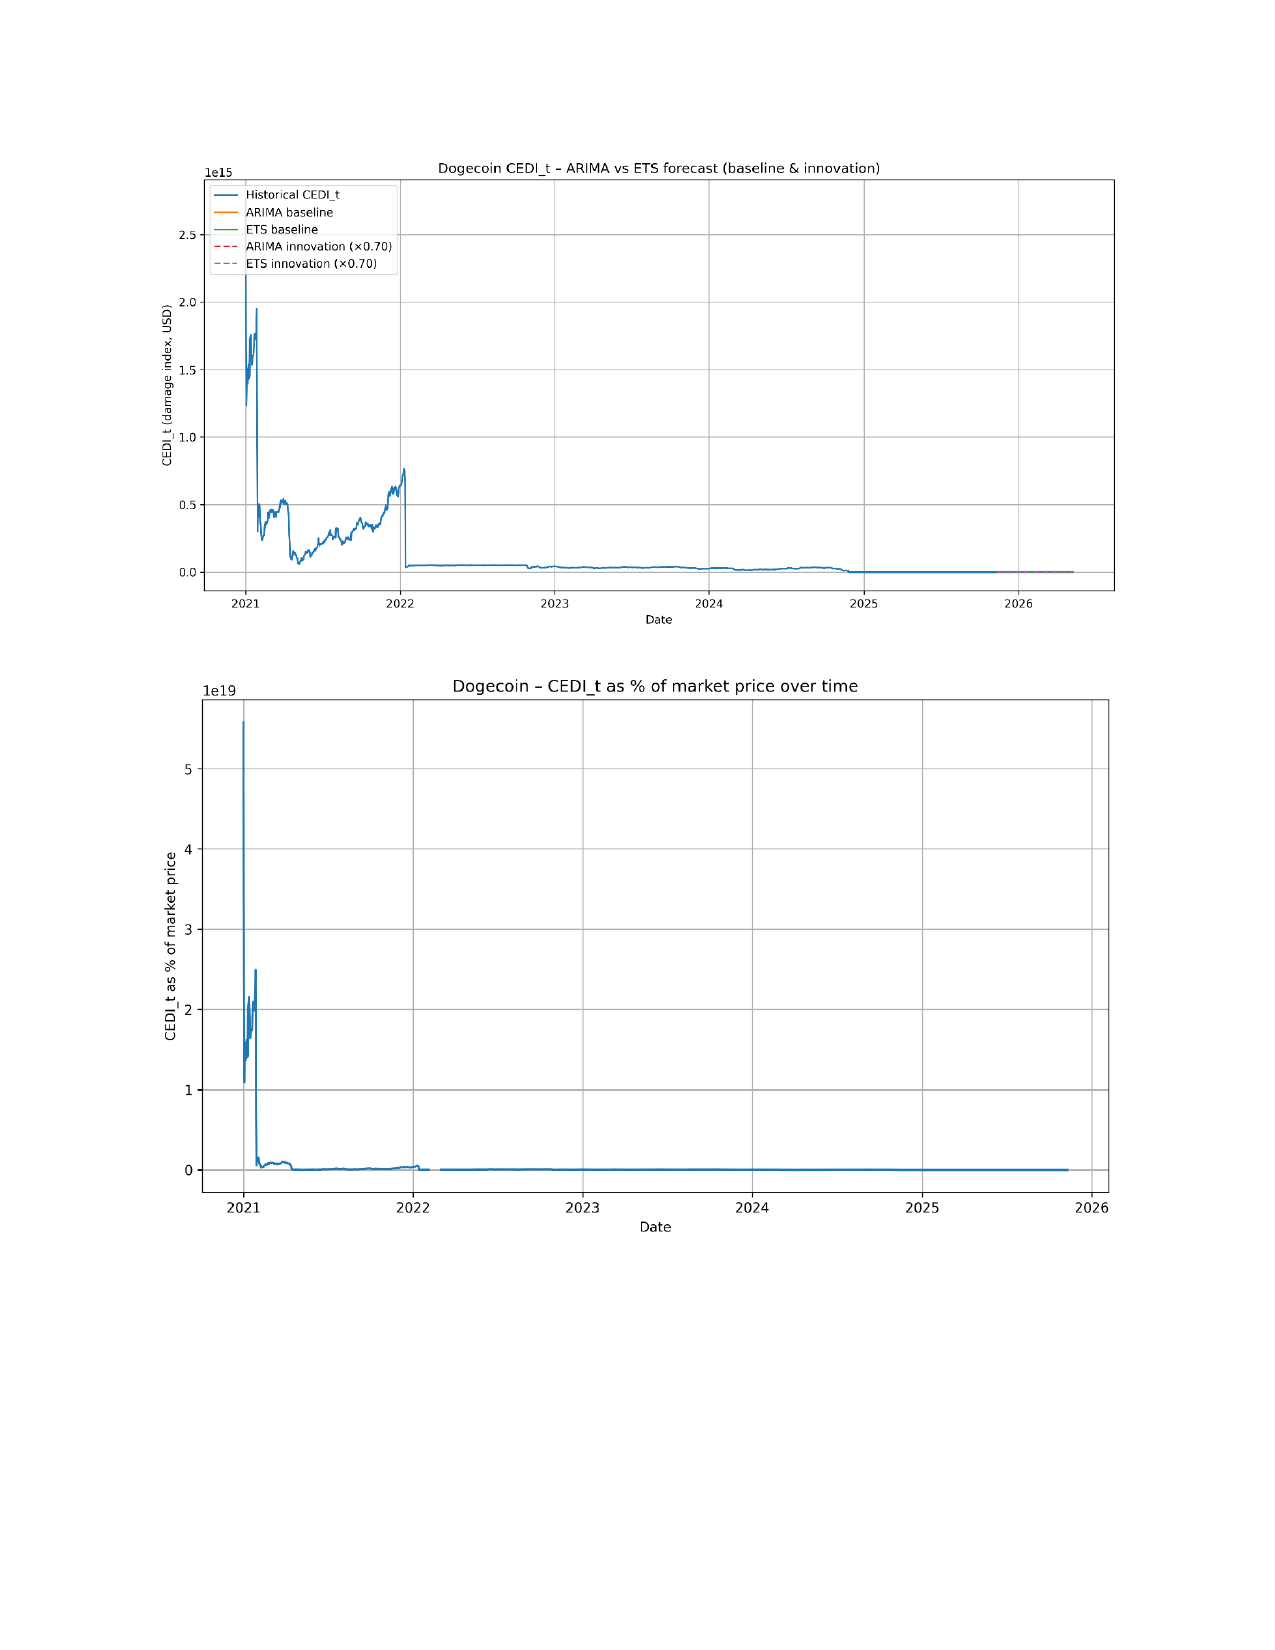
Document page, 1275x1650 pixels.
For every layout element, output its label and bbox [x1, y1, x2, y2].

picture [150, 663, 1125, 1249]
picture [150, 150, 1125, 638]
